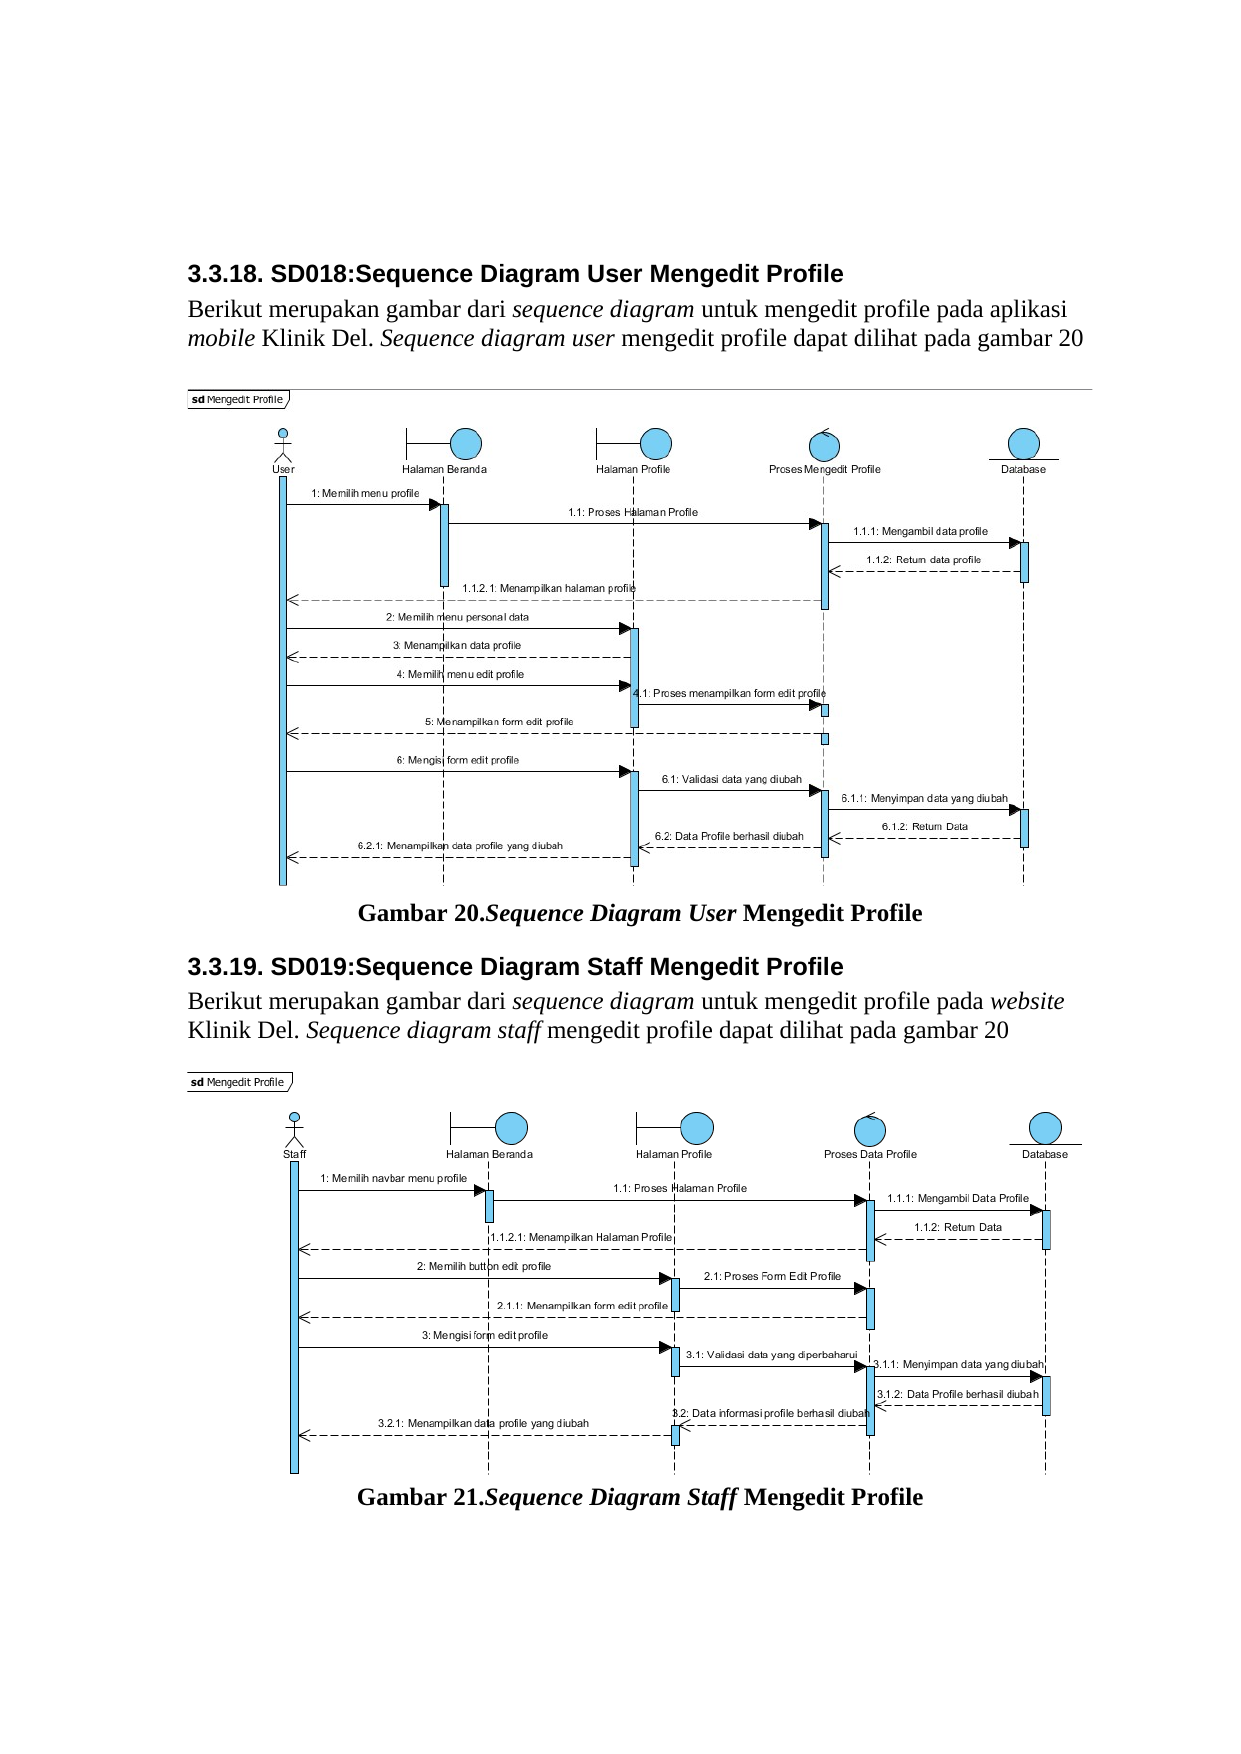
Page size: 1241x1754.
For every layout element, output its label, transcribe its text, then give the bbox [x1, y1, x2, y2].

text Berikut merupakan gambar dari sequence diagram untuk mengedit profile pada aplikasi mobile Klinik Del. Sequence diagram user mengedit profile dapat dilihat pada gambar 20 [187, 294, 1092, 351]
subtitle 3.3.19. SD019:Sequence Diagram Staff Mengedit Profile [187, 951, 1092, 980]
text Gambar 21.Sequence Diagram Staff Mengedit Profile [187, 1483, 1092, 1511]
text Gambar 20.Sequence Diagram User Mengedit Profile [187, 898, 1092, 926]
picture [187, 381, 1093, 886]
subtitle 3.3.18. SD018:Sequence Diagram User Mengedit Profile [187, 259, 1092, 288]
picture [187, 1072, 1092, 1483]
text Berikut merupakan gambar dari sequence diagram untuk mengedit profile pada website Klinik Del. Sequence diagram staff mengedit profile dapat dilihat pada gambar 20 [187, 986, 1092, 1044]
